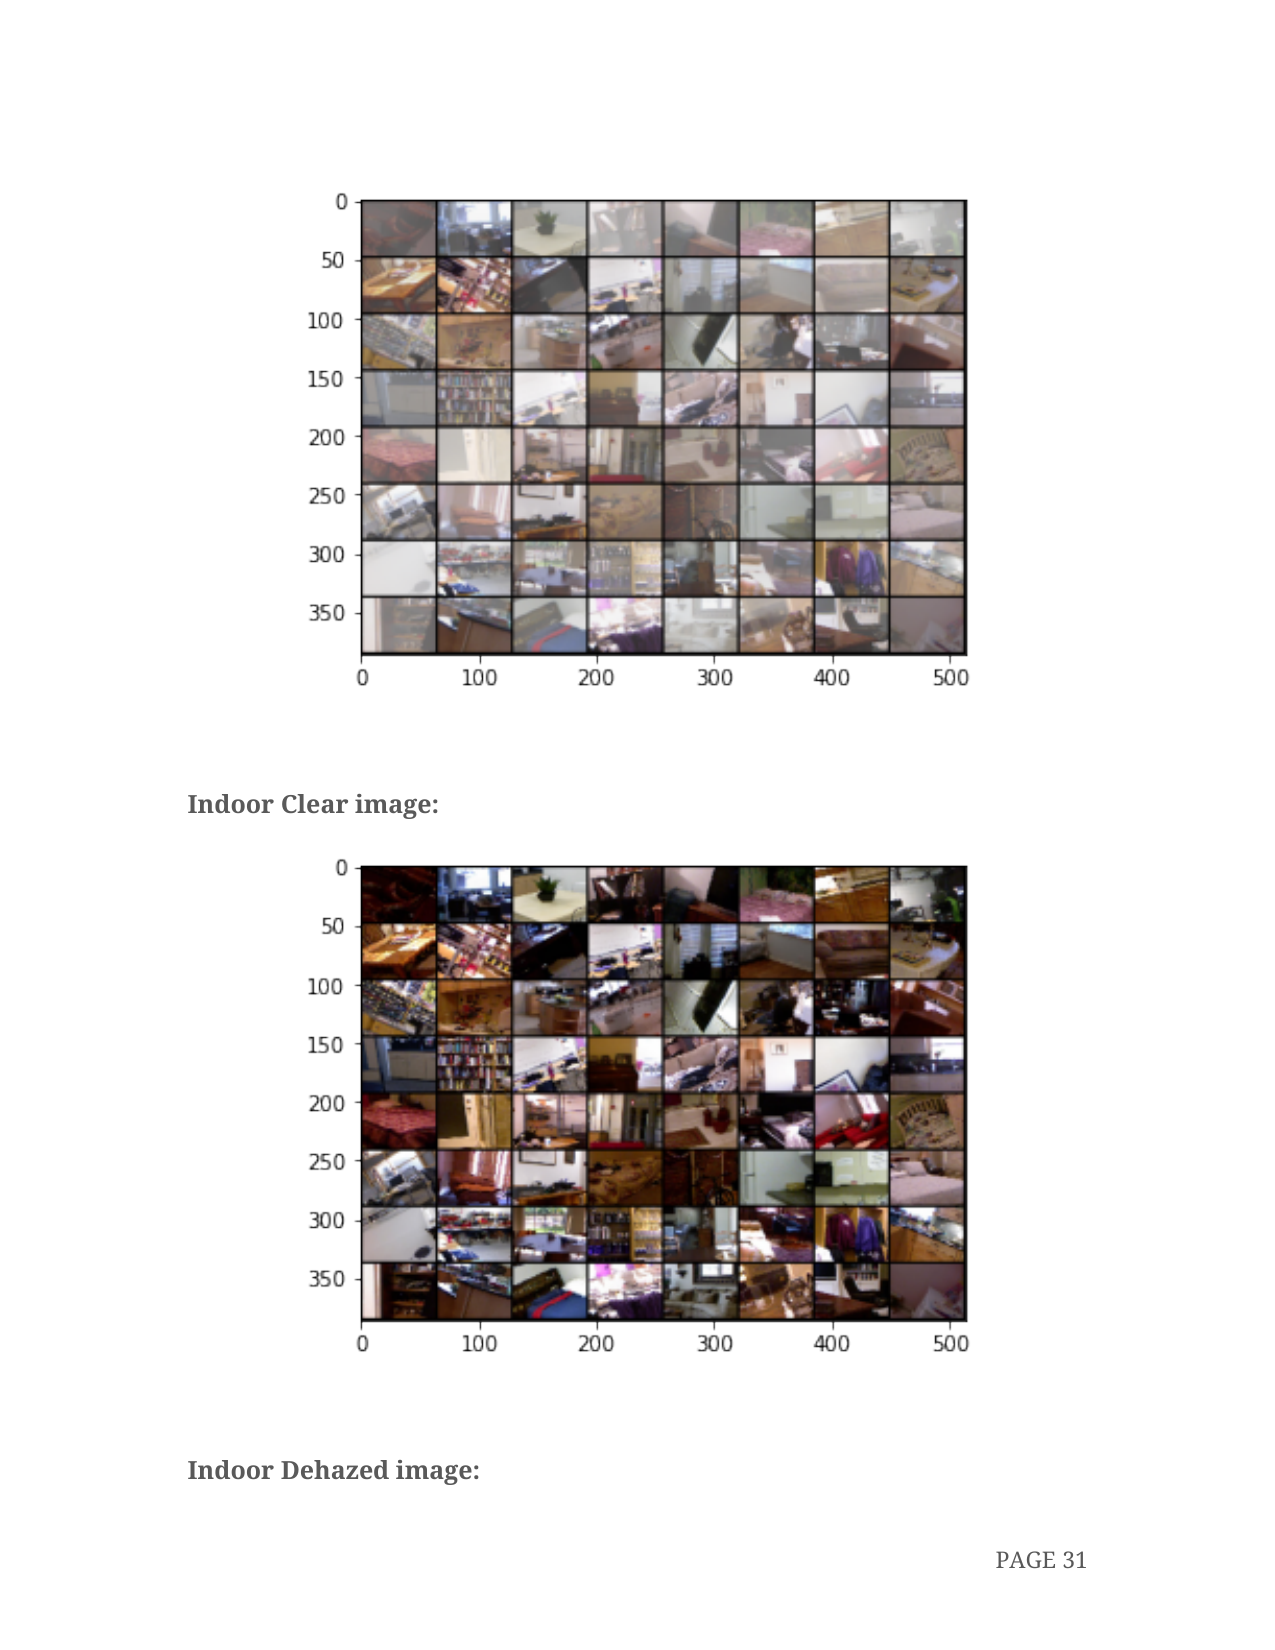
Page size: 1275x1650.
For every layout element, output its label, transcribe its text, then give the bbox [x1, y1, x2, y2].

text Indoor Clear image: [187, 787, 1087, 821]
text Indoor Dehazed image: [187, 1453, 1087, 1487]
picture [292, 845, 983, 1371]
picture [292, 180, 983, 705]
